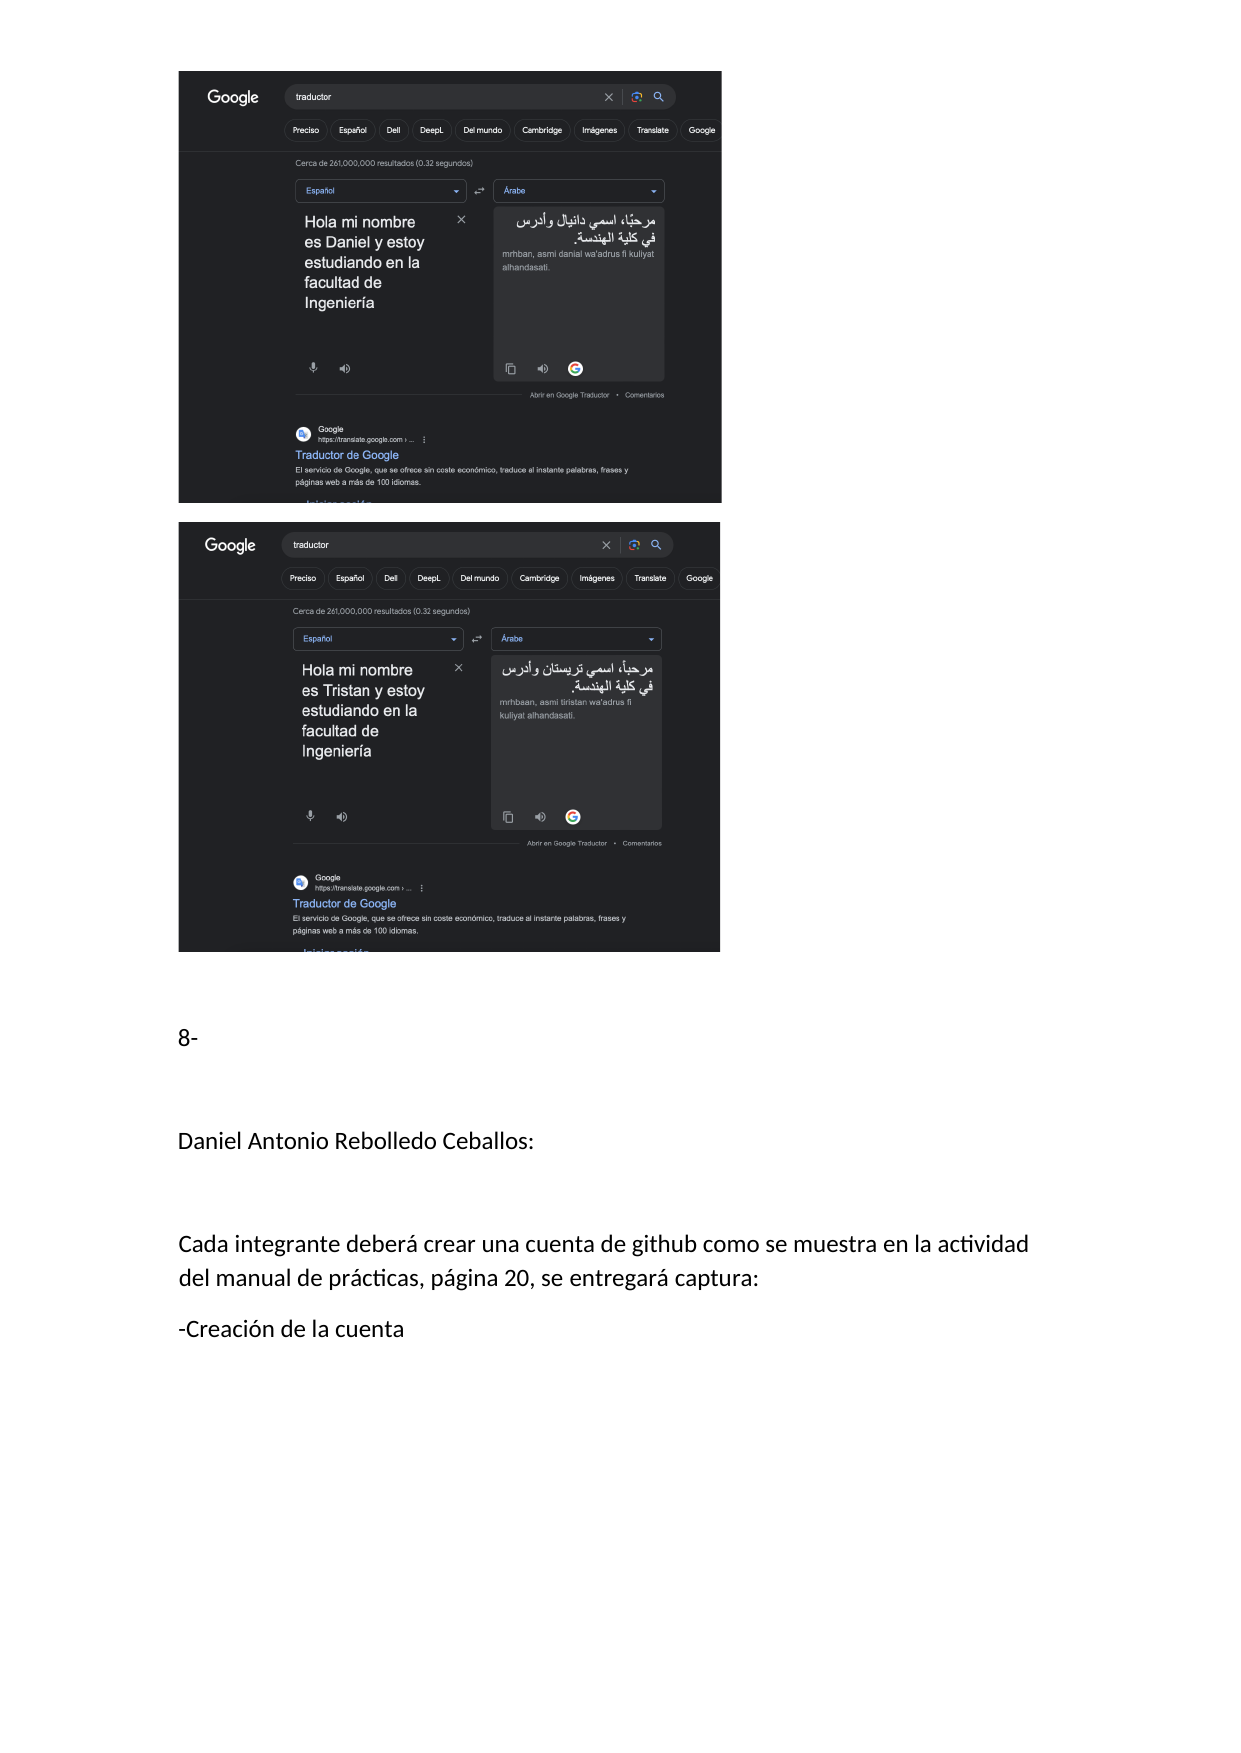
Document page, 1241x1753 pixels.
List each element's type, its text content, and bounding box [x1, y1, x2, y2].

text -Creación de la cuenta [178, 1313, 1068, 1343]
picture [178, 522, 721, 952]
text Daniel Antonio Rebolledo Ceballos: [178, 1125, 1056, 1156]
text Cada integrante deberá crear una cuenta de github como se muestra en la actividad del manual de prácticas, página 20, se entregará captura: [178, 1228, 1056, 1292]
text 8- [178, 1022, 1056, 1052]
picture [178, 71, 722, 503]
